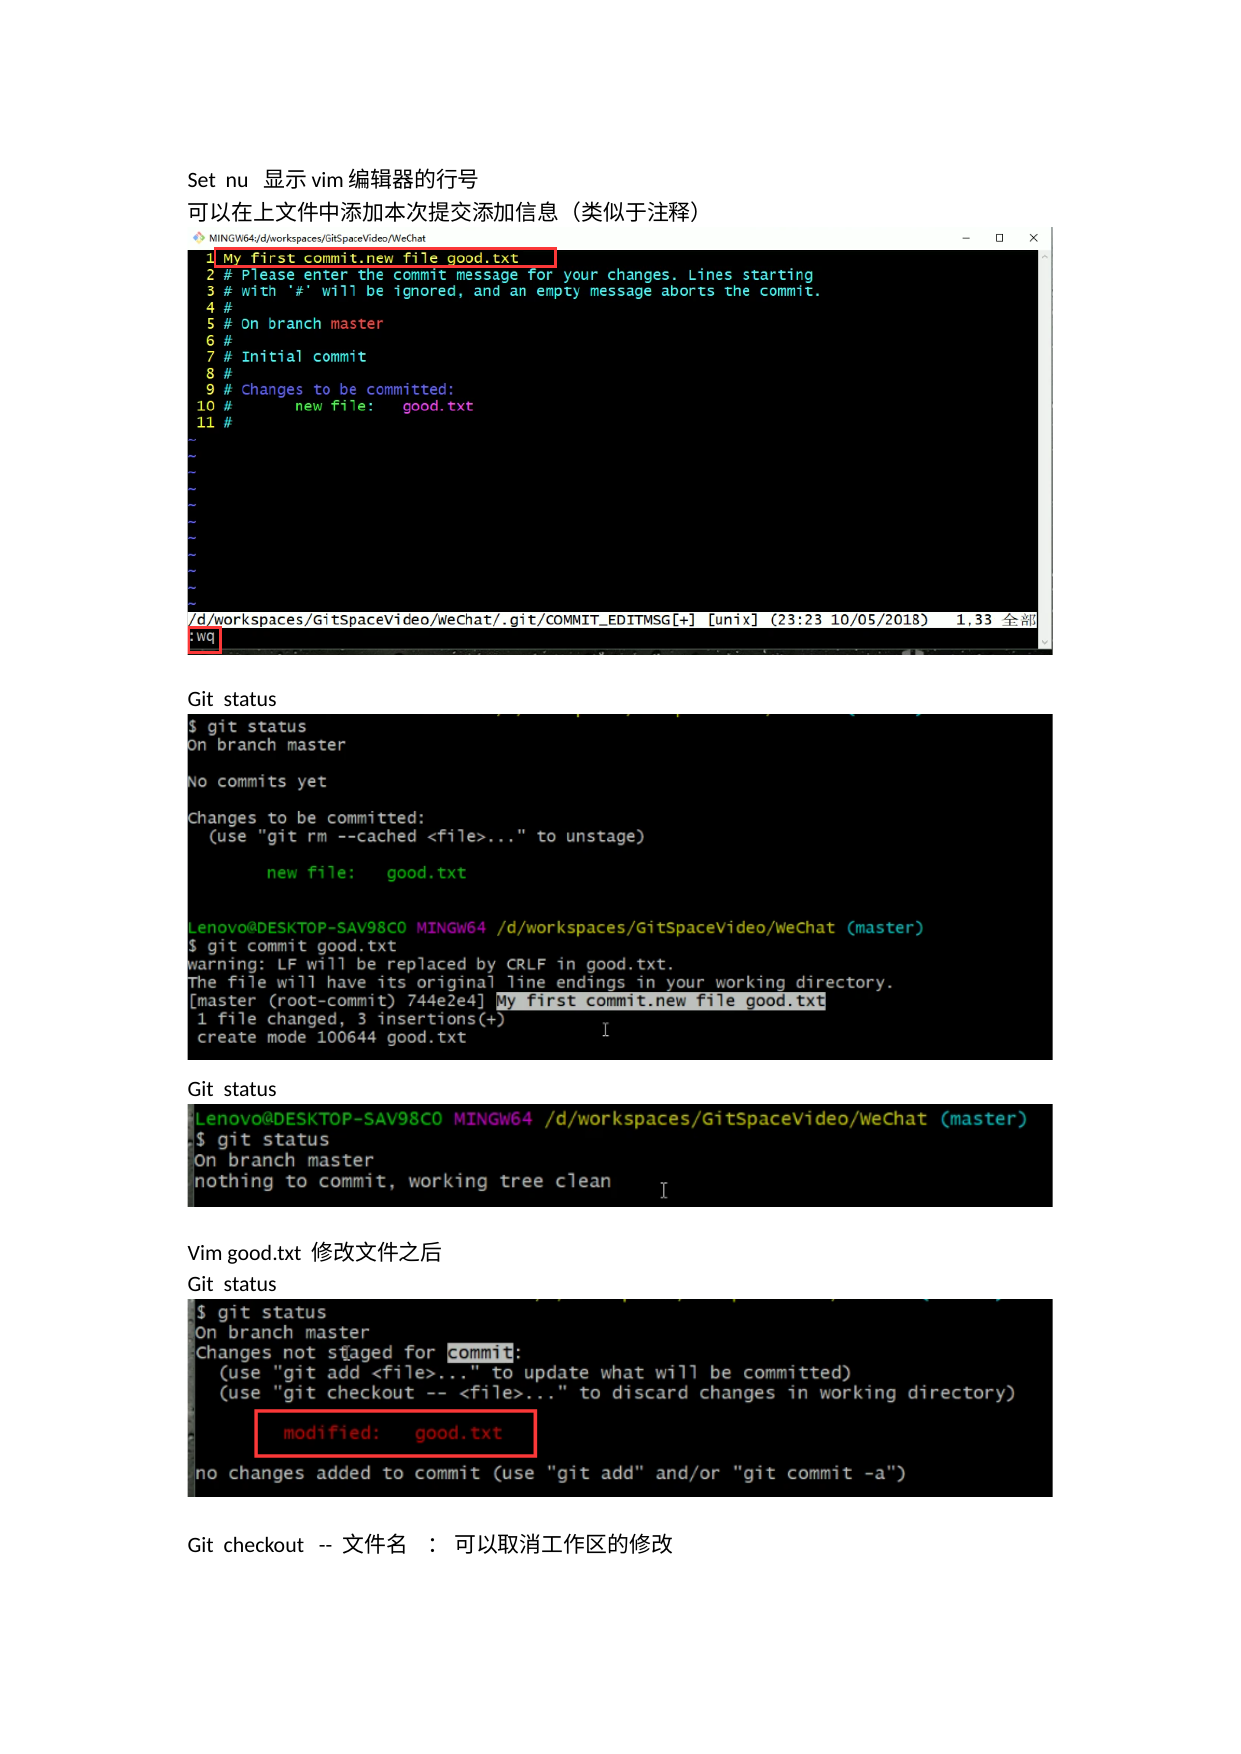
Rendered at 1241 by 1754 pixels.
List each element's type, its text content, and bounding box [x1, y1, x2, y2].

text Git checkout -- 文件名 ： 可以取消工作区的修改 [187, 1527, 1053, 1559]
picture [187, 1299, 1053, 1497]
picture [187, 1104, 1053, 1207]
text Set nu 显示vim编辑器的行号 [187, 162, 1053, 194]
text Git status [187, 1267, 1053, 1299]
picture [187, 227, 1053, 655]
text Vim good.txt 修改文件之后 [187, 1234, 1053, 1267]
text 可以在上文件中添加本次提交添加信息（类似于注释） [187, 194, 1053, 227]
picture [187, 714, 1053, 1060]
text Git status [187, 682, 1053, 714]
text Git status [187, 1072, 1053, 1104]
